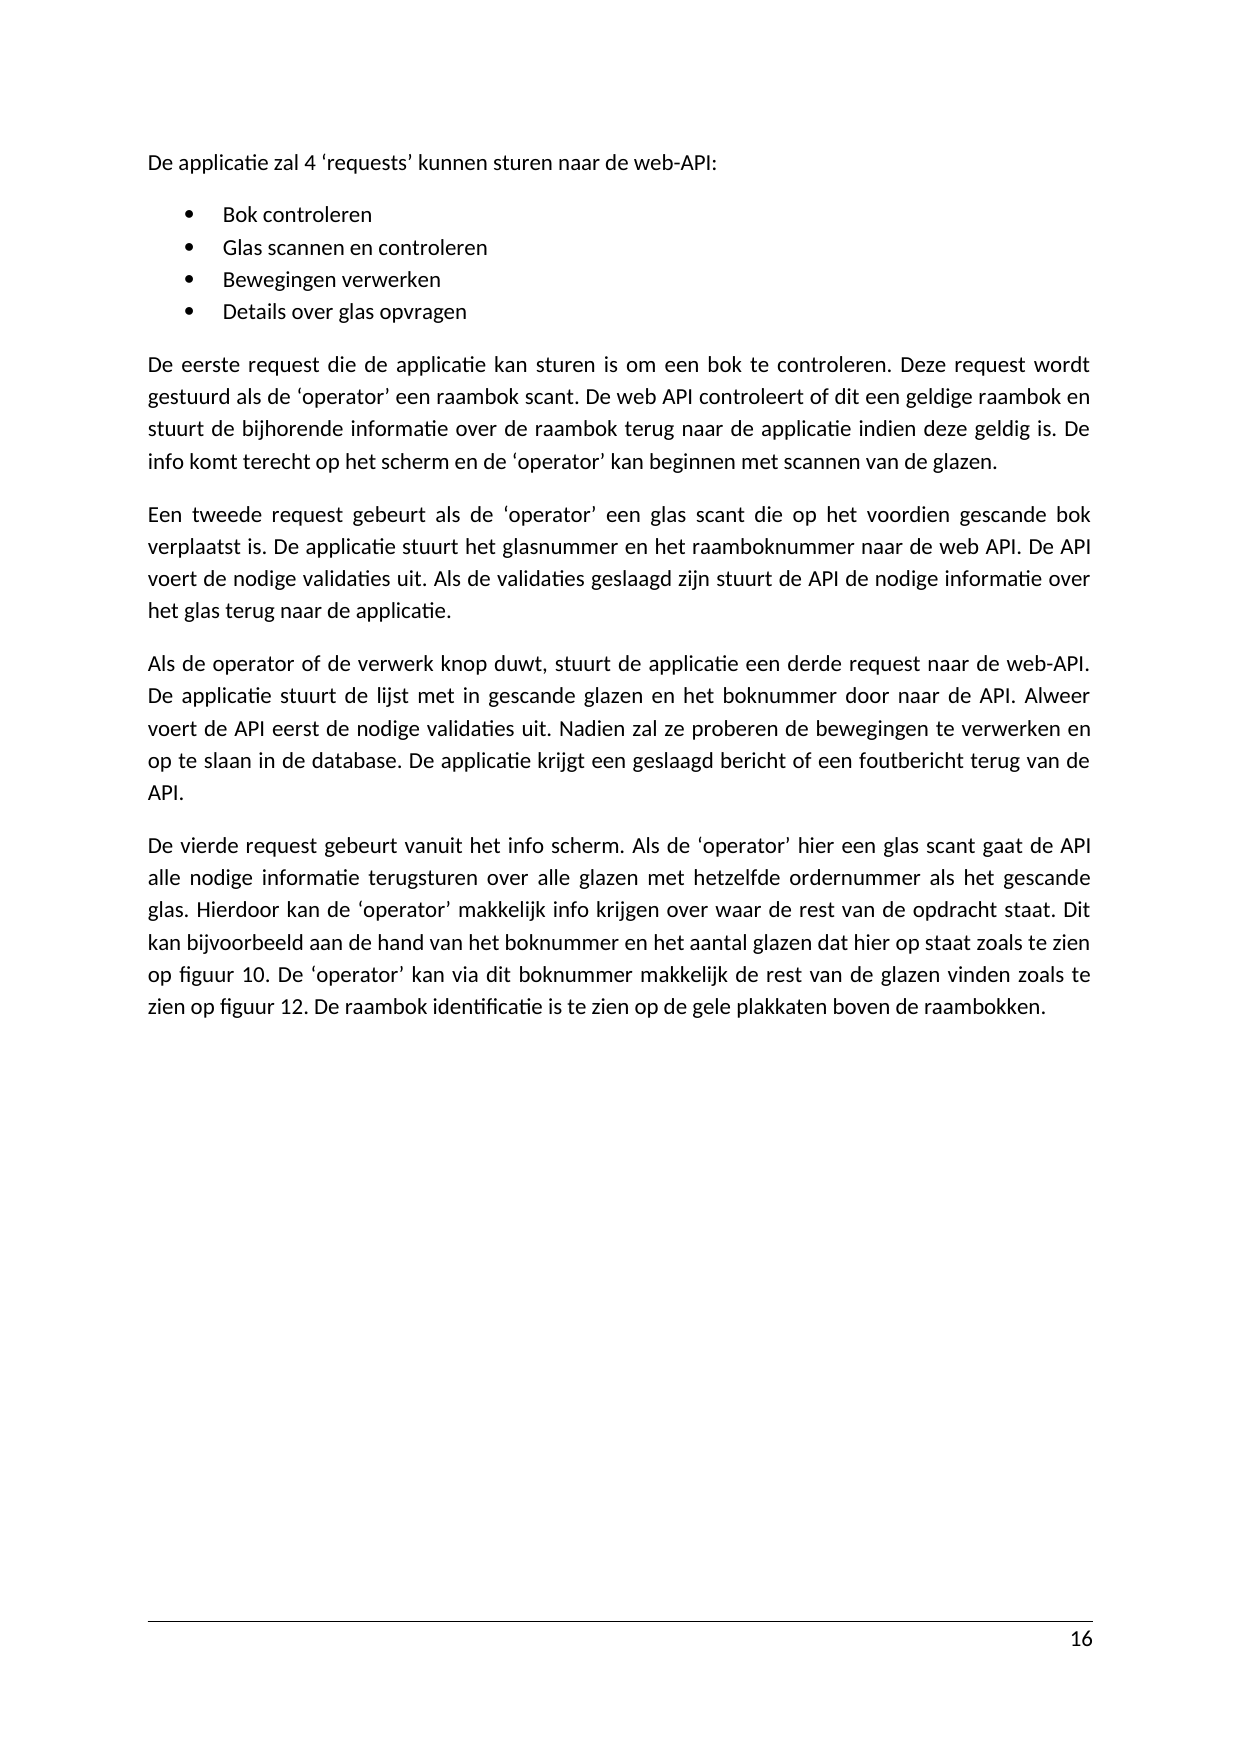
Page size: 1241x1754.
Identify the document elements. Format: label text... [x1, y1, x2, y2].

list Bok controleren [185, 201, 1093, 229]
list Details over glas opvragen [185, 297, 1093, 325]
text De eerste request die de applicatie kan sturen is om een bok te controleren. Deze request wordt gestuurd als de ‘operator’ een raambok scant. De web API controleert of dit een geldige raambok en stuurt de bijhorende informatie over de raambok terug naar de applicatie indien deze geldig is. De info komt terecht op het scherm en de ‘operator’ kan beginnen met scannen van de glazen. [148, 350, 1093, 475]
text Een tweede request gebeurt als de ‘operator’ een glas scant die op het voordien gescande bok verplaatst is. De applicatie stuurt het glasnummer en het raamboknummer naar de web API. De API voert de nodige validaties uit. Als de validaties geslaagd zijn stuurt de API de nodige informatie over het glas terug naar de applicatie. [148, 500, 1093, 624]
text De applicatie zal 4 ‘requests’ kunnen sturen naar de web-API: [148, 148, 1093, 176]
list Bewegingen verwerken [185, 265, 1093, 293]
list Glas scannen en controleren [185, 233, 1093, 261]
text Als de operator of de verwerk knop duwt, stuurt de applicatie een derde request naar de web-API. De applicatie stuurt de lijst met in gescande glazen en het boknummer door naar de API. Alweer voert de API eerst de nodige validaties uit. Nadien zal ze proberen de bewegingen te verwerken en op te slaan in de database. De applicatie krijgt een geslaagd bericht of een foutbericht terug van de API. [148, 649, 1093, 806]
text De vierde request gebeurt vanuit het info scherm. Als de ‘operator’ hier een glas scant gaat de API alle nodige informatie terugsturen over alle glazen met hetzelfde ordernummer als het gescande glas. Hierdoor kan de ‘operator’ makkelijk info krijgen over waar de rest van de opdracht staat. Dit kan bijvoorbeeld aan de hand van het boknummer en het aantal glazen dat hier op staat zoals te zien op figuur 10. De ‘operator’ kan via dit boknummer makkelijk de rest van de glazen vinden zoals te zien op figuur 12. De raambok identificatie is te zien op de gele plakkaten boven de raambokken. [148, 831, 1093, 1020]
